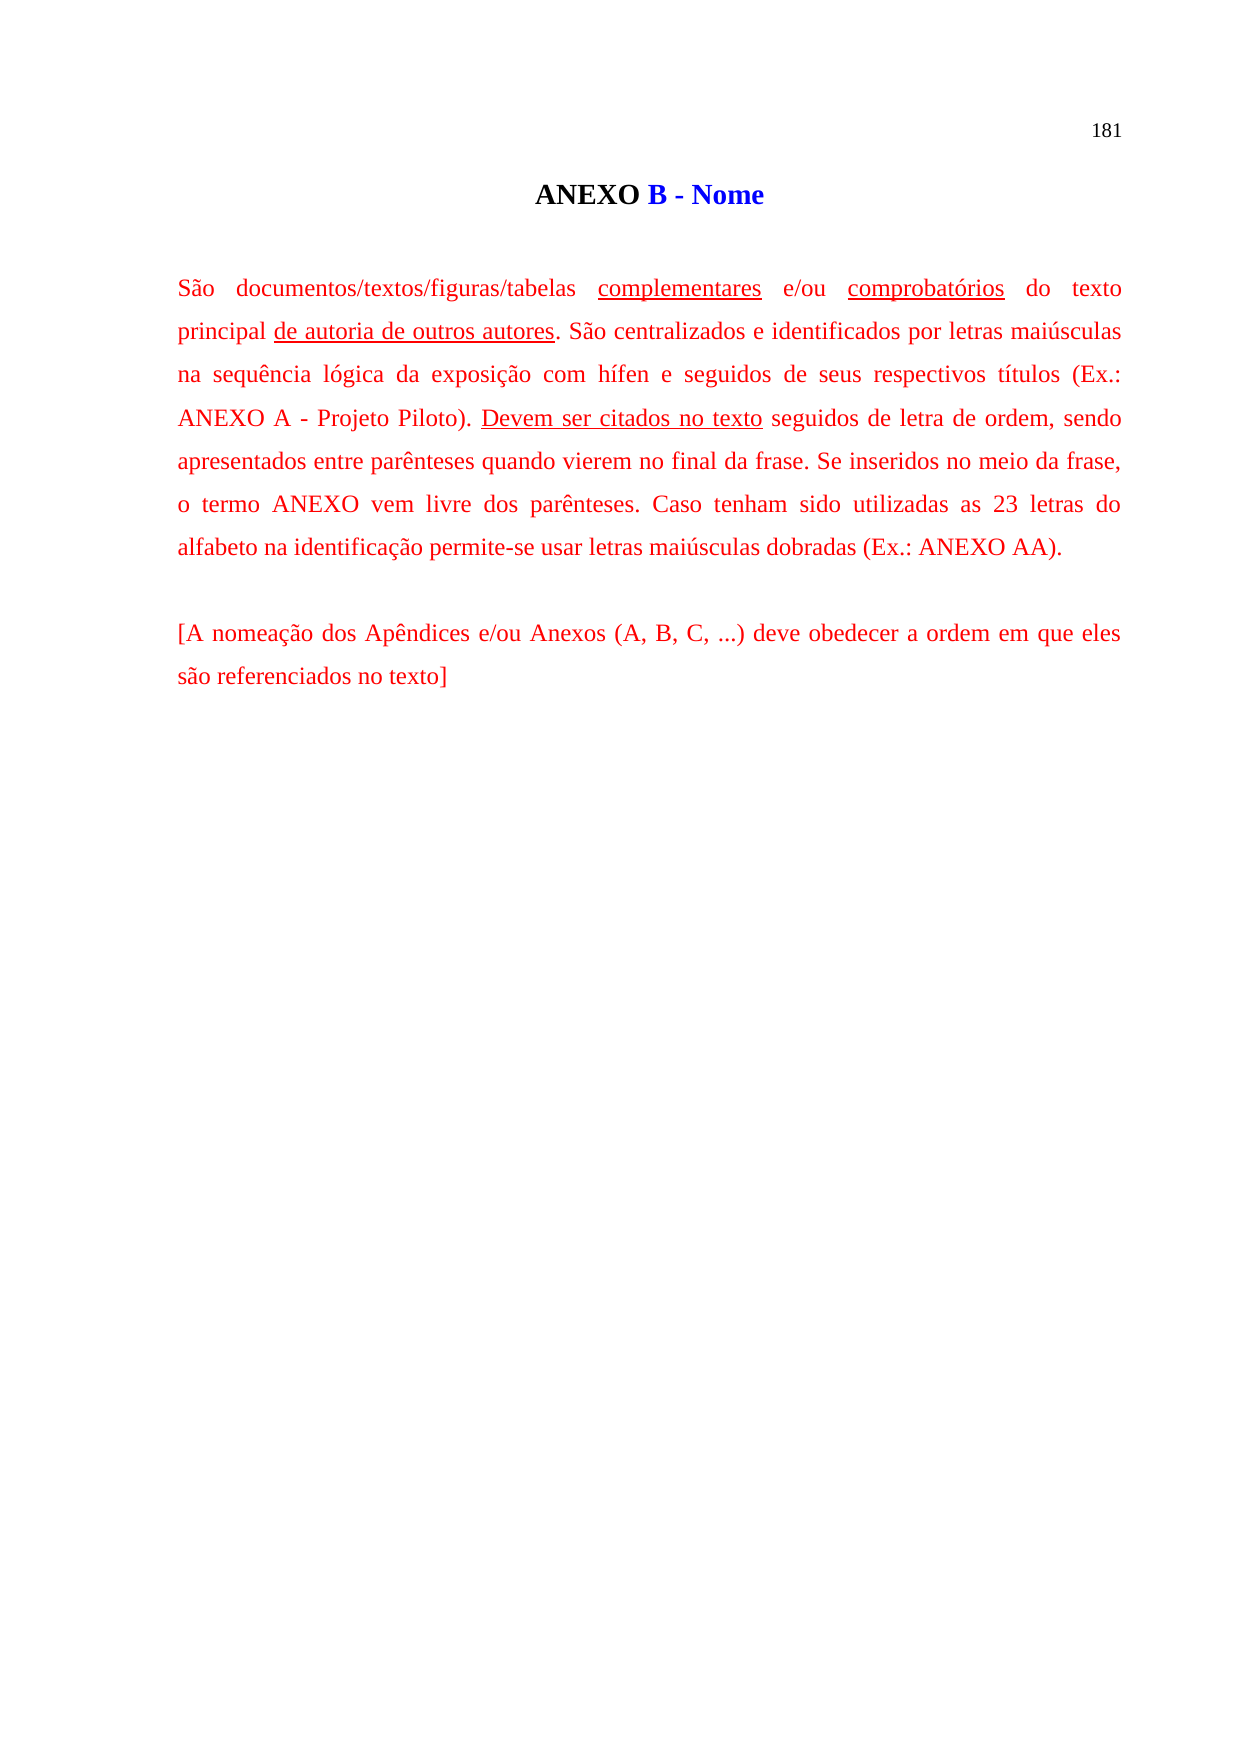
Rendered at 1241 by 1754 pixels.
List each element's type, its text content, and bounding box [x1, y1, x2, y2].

text [A nomeação dos Apêndices e/ou Anexos (A, B, C, ...) deve obedecer a ordem em que eles são referenciados no texto] [177, 618, 1122, 690]
subtitle ANEXO B - Nome [177, 177, 1122, 211]
text São documentos/textos/figuras/tabelas complementares e/ou comprobatórios do texto principal de autoria de outros autores. São centralizados e identificados por letras maiúsculas na sequência lógica da exposição com hífen e seguidos de seus respectivos títulos (Ex.: ANEXO A - Projeto Piloto). Devem ser citados no texto seguidos de letra de ordem, sendo apresentados entre parênteses quando vierem no final da frase. Se inseridos no meio da frase, o termo ANEXO vem livre dos parênteses. Caso tenham sido utilizadas as 23 letras do alfabeto na identificação permite-se usar letras maiúsculas dobradas (Ex.: ANEXO AA). [177, 273, 1122, 561]
